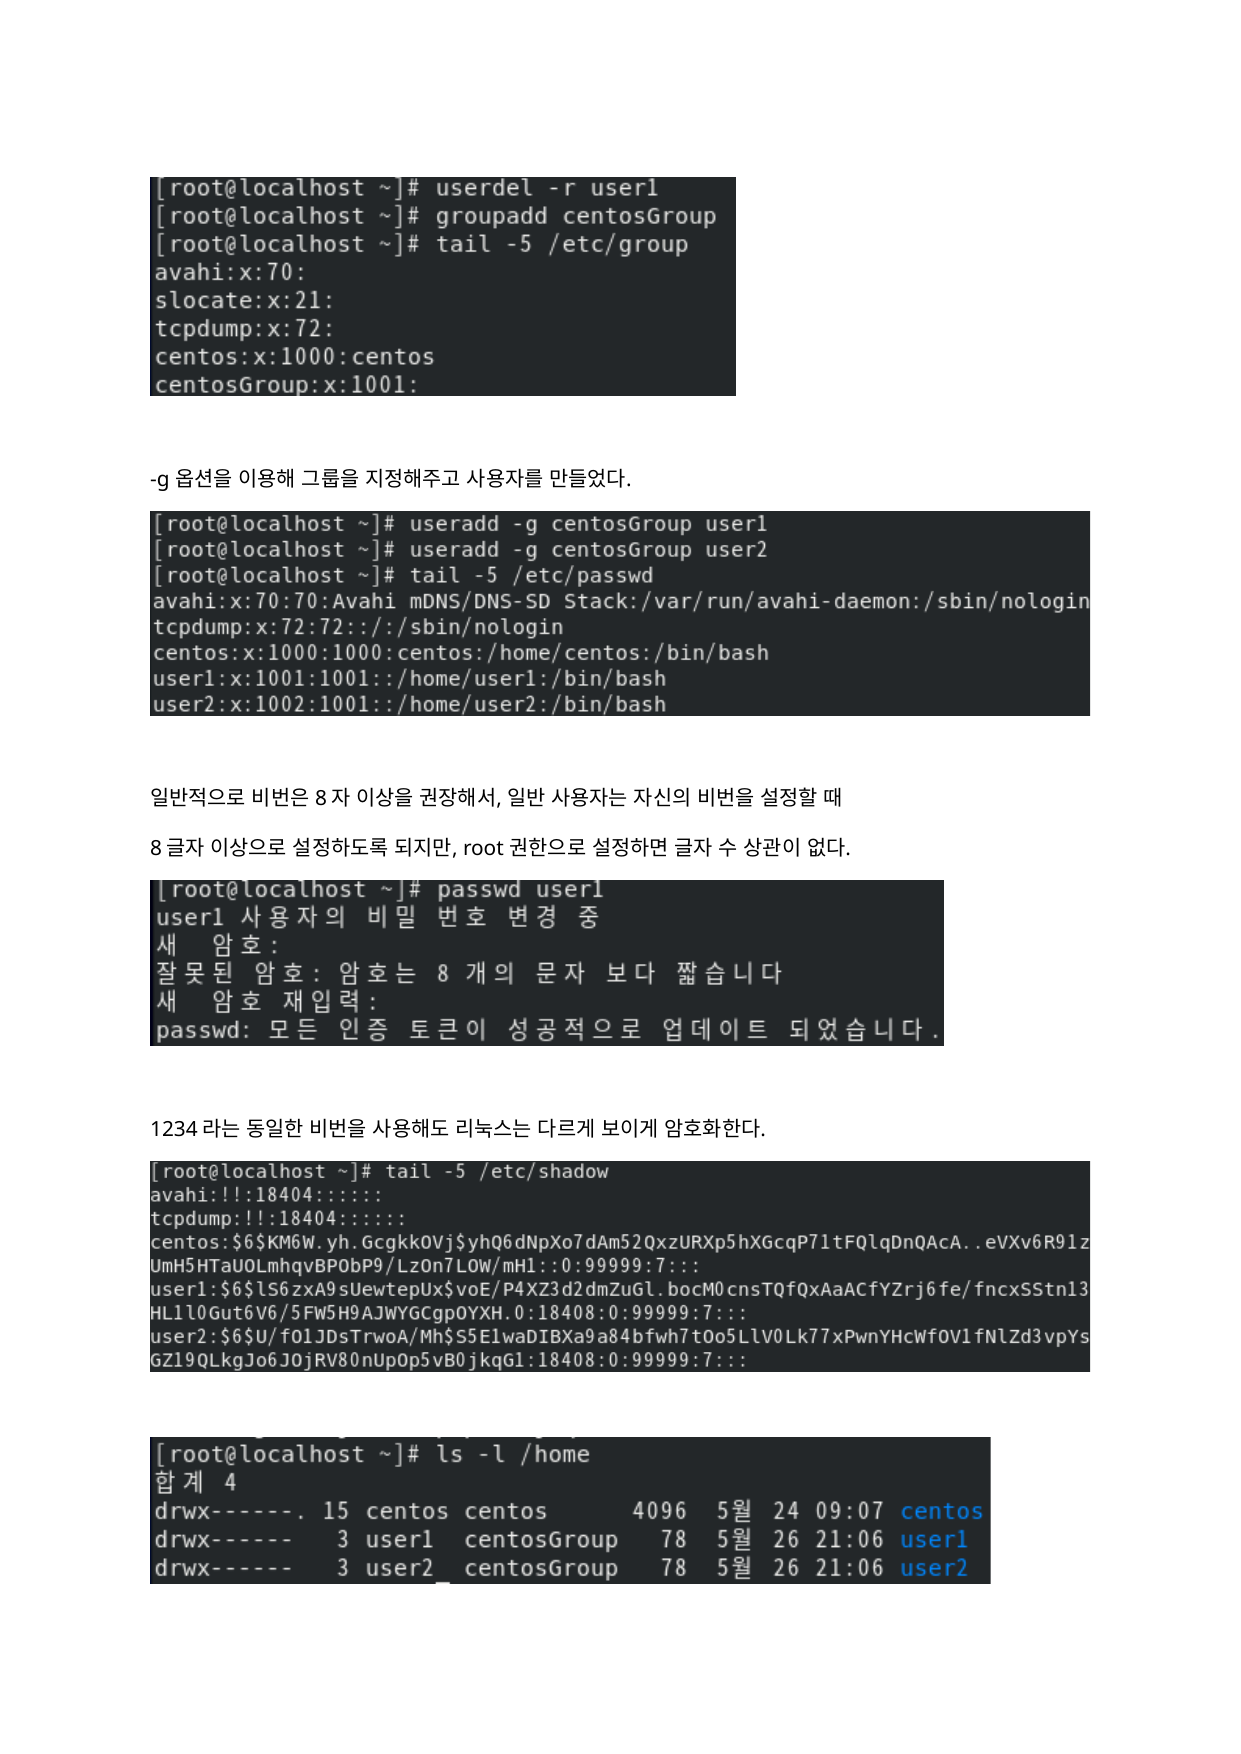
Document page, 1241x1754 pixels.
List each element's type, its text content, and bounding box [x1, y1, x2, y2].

picture [150, 880, 944, 1046]
picture [150, 1437, 991, 1584]
picture [150, 177, 736, 396]
text 일반적으로 비번은 8자 이상을 권장해서, 일반 사용자는 자신의 비번을 설정할 때 [150, 782, 1090, 812]
picture [150, 511, 1091, 716]
text 1234라는 동일한 비번을 사용해도 리눅스는 다르게 보이게 암호화한다. [150, 1112, 1090, 1142]
text 8글자 이상으로 설정하도록 되지만, root 권한으로 설정하면 글자 수 상관이 없다. [150, 831, 1090, 861]
picture [150, 1161, 1091, 1372]
text -g 옵션을 이용해 그룹을 지정해주고 사용자를 만들었다. [150, 462, 1090, 492]
